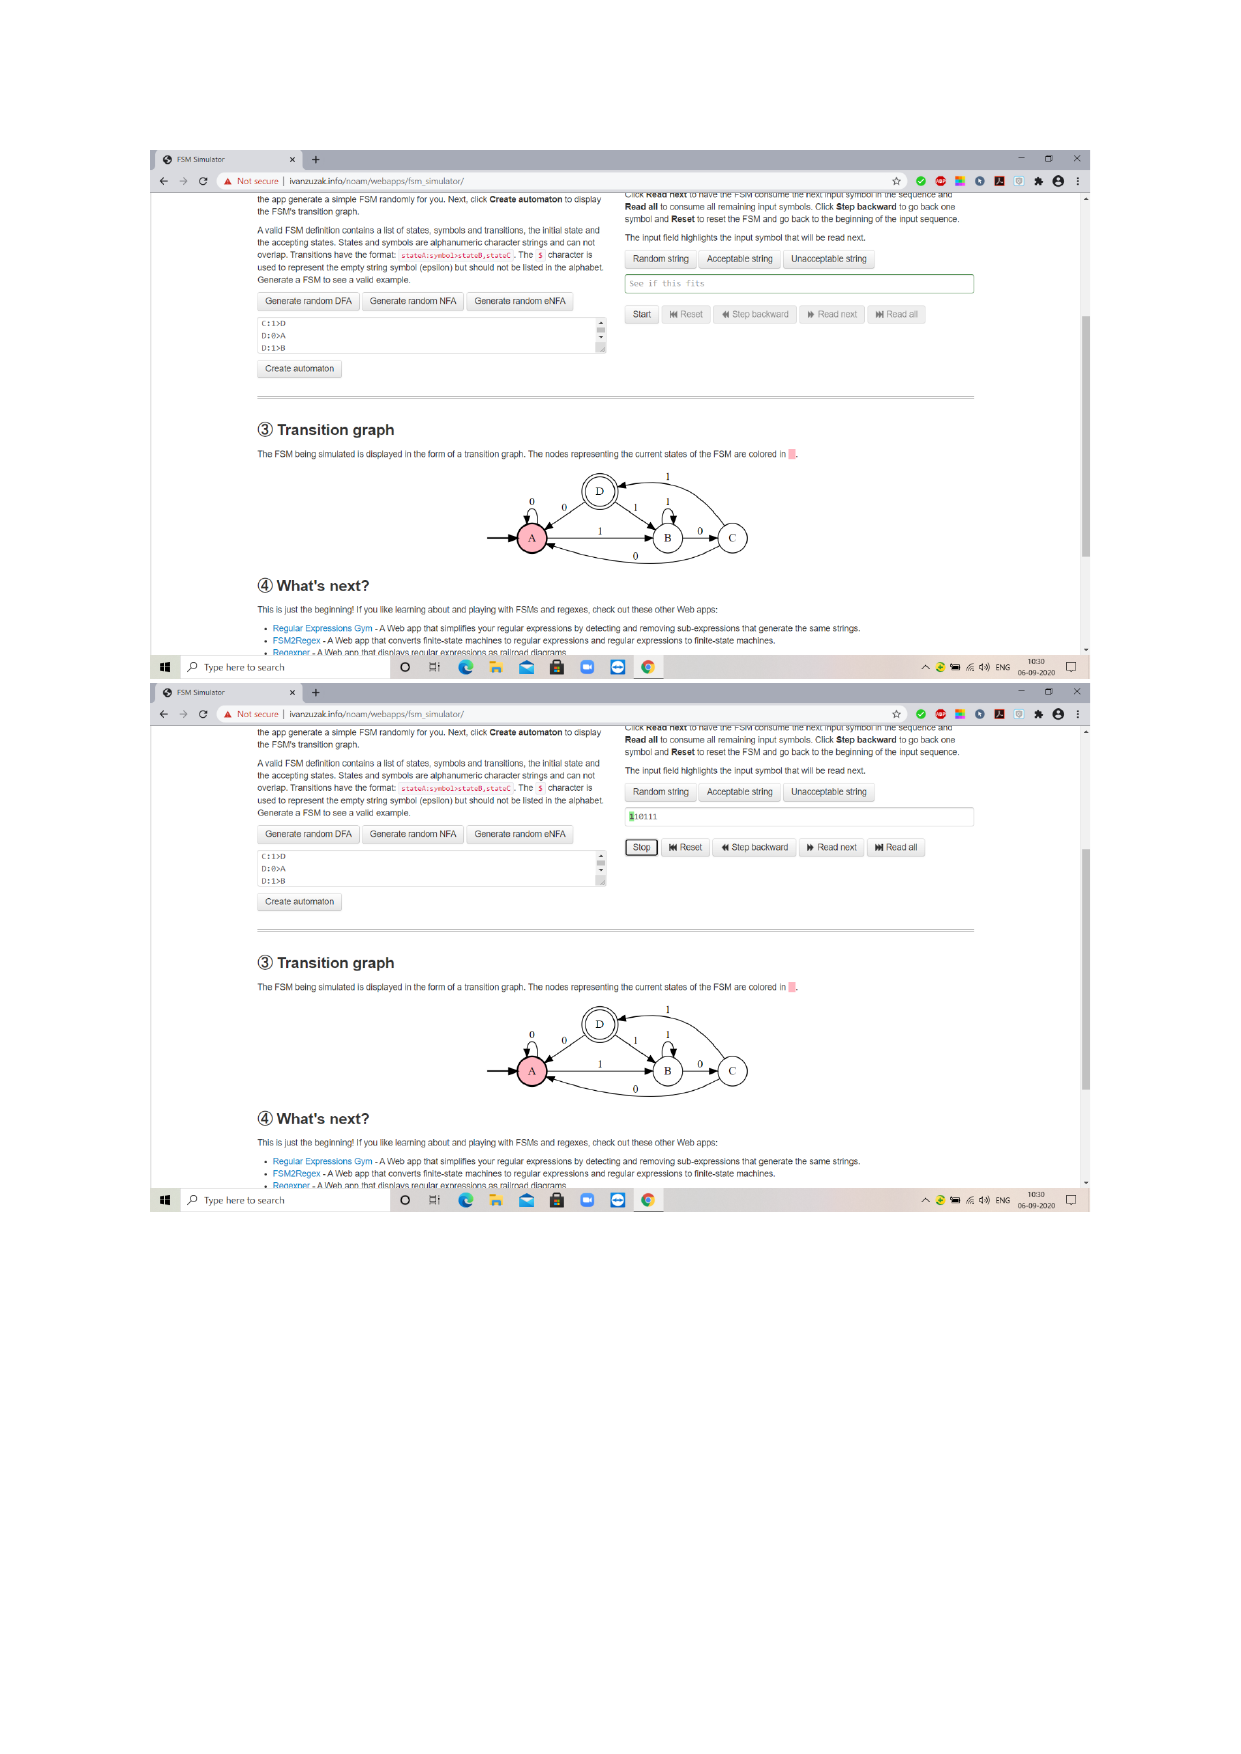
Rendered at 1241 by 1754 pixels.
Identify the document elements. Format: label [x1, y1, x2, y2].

picture [150, 683, 1091, 1212]
picture [150, 150, 1091, 679]
